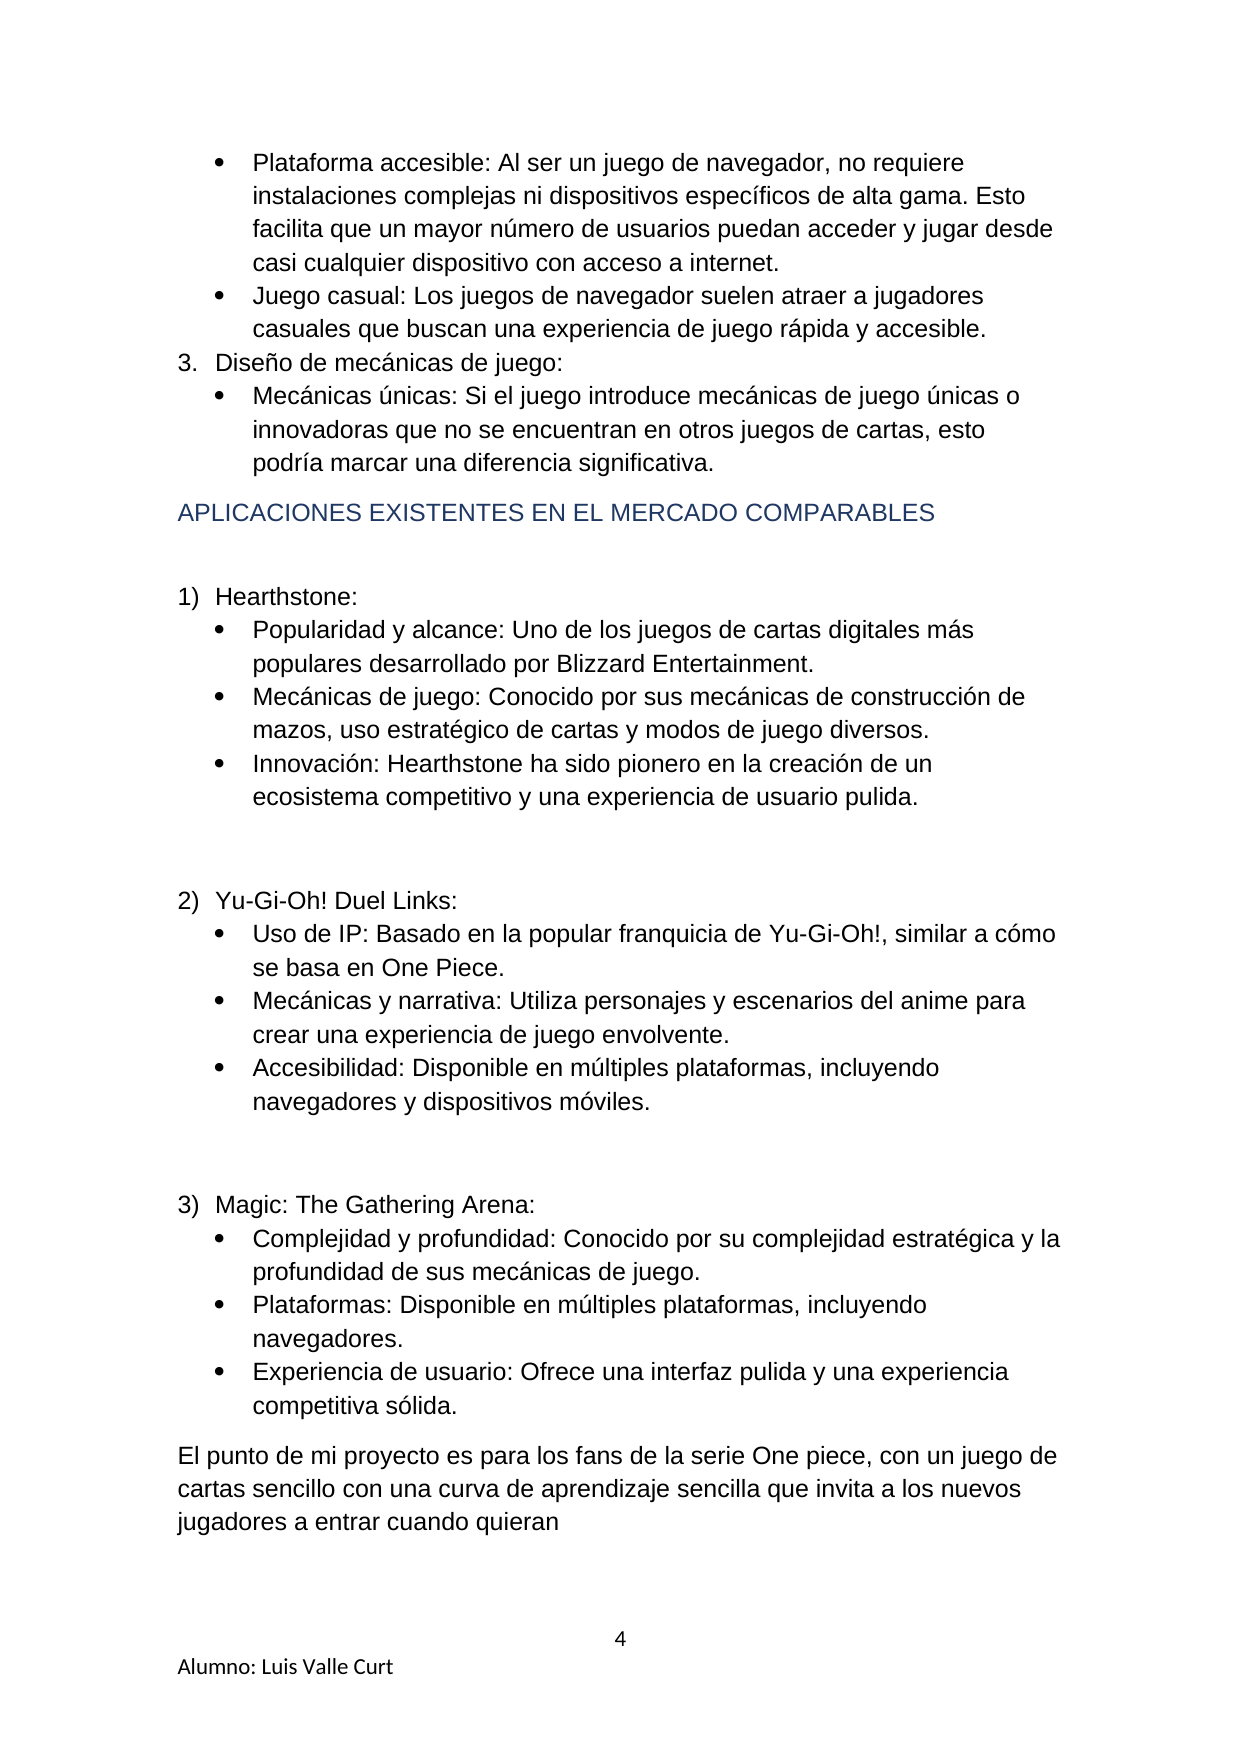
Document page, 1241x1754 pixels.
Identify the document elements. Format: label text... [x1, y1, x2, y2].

list Magic: The Gathering Arena: [177, 1190, 1063, 1219]
list Yu-Gi-Oh! Duel Links: [177, 886, 1063, 915]
list Experiencia de usuario: Ofrece una interfaz pulida y una experiencia competitiva sólida. [215, 1357, 1063, 1419]
list Juego casual: Los juegos de navegador suelen atraer a jugadores casuales que buscan una experiencia de juego rápida y accesible. [215, 281, 1063, 343]
list Complejidad y profundidad: Conocido por su complejidad estratégica y la profundidad de sus mecánicas de juego. [215, 1224, 1063, 1286]
list Popularidad y alcance: Uno de los juegos de cartas digitales más populares desarrollado por Blizzard Entertainment. [215, 615, 1063, 677]
list Uso de IP: Basado en la popular franquicia de Yu-Gi-Oh!, similar a cómo se basa en One Piece. [215, 919, 1063, 982]
subtitle APLICACIONES EXISTENTES EN EL MERCADO COMPARABLES [177, 498, 1063, 527]
list Mecánicas y narrativa: Utiliza personajes y escenarios del anime para crear una experiencia de juego envolvente. [215, 986, 1063, 1048]
list Hearthstone: [177, 582, 1063, 611]
text El punto de mi proyecto es para los fans de la serie One piece, con un juego de cartas sencillo con una curva de aprendizaje sencilla que invita a los nuevos jugadores a entrar cuando quieran [177, 1441, 1063, 1535]
list Accesibilidad: Disponible en múltiples plataformas, incluyendo navegadores y dispositivos móviles. [215, 1053, 1063, 1115]
list Mecánicas de juego: Conocido por sus mecánicas de construcción de mazos, uso estratégico de cartas y modos de juego diversos. [215, 682, 1063, 744]
list Plataforma accesible: Al ser un juego de navegador, no requiere instalaciones complejas ni dispositivos específicos de alta gama. Esto facilita que un mayor número de usuarios puedan acceder y jugar desde casi cualquier dispositivo con acceso a internet. [215, 148, 1063, 276]
list Innovación: Hearthstone ha sido pionero en la creación de un ecosistema competitivo y una experiencia de usuario pulida. [215, 749, 1063, 811]
list Diseño de mecánicas de juego: [177, 348, 1063, 377]
list Mecánicas únicas: Si el juego introduce mecánicas de juego únicas o innovadoras que no se encuentran en otros juegos de cartas, esto podría marcar una diferencia significativa. [215, 381, 1063, 477]
list Plataformas: Disponible en múltiples plataformas, incluyendo navegadores. [215, 1290, 1063, 1353]
